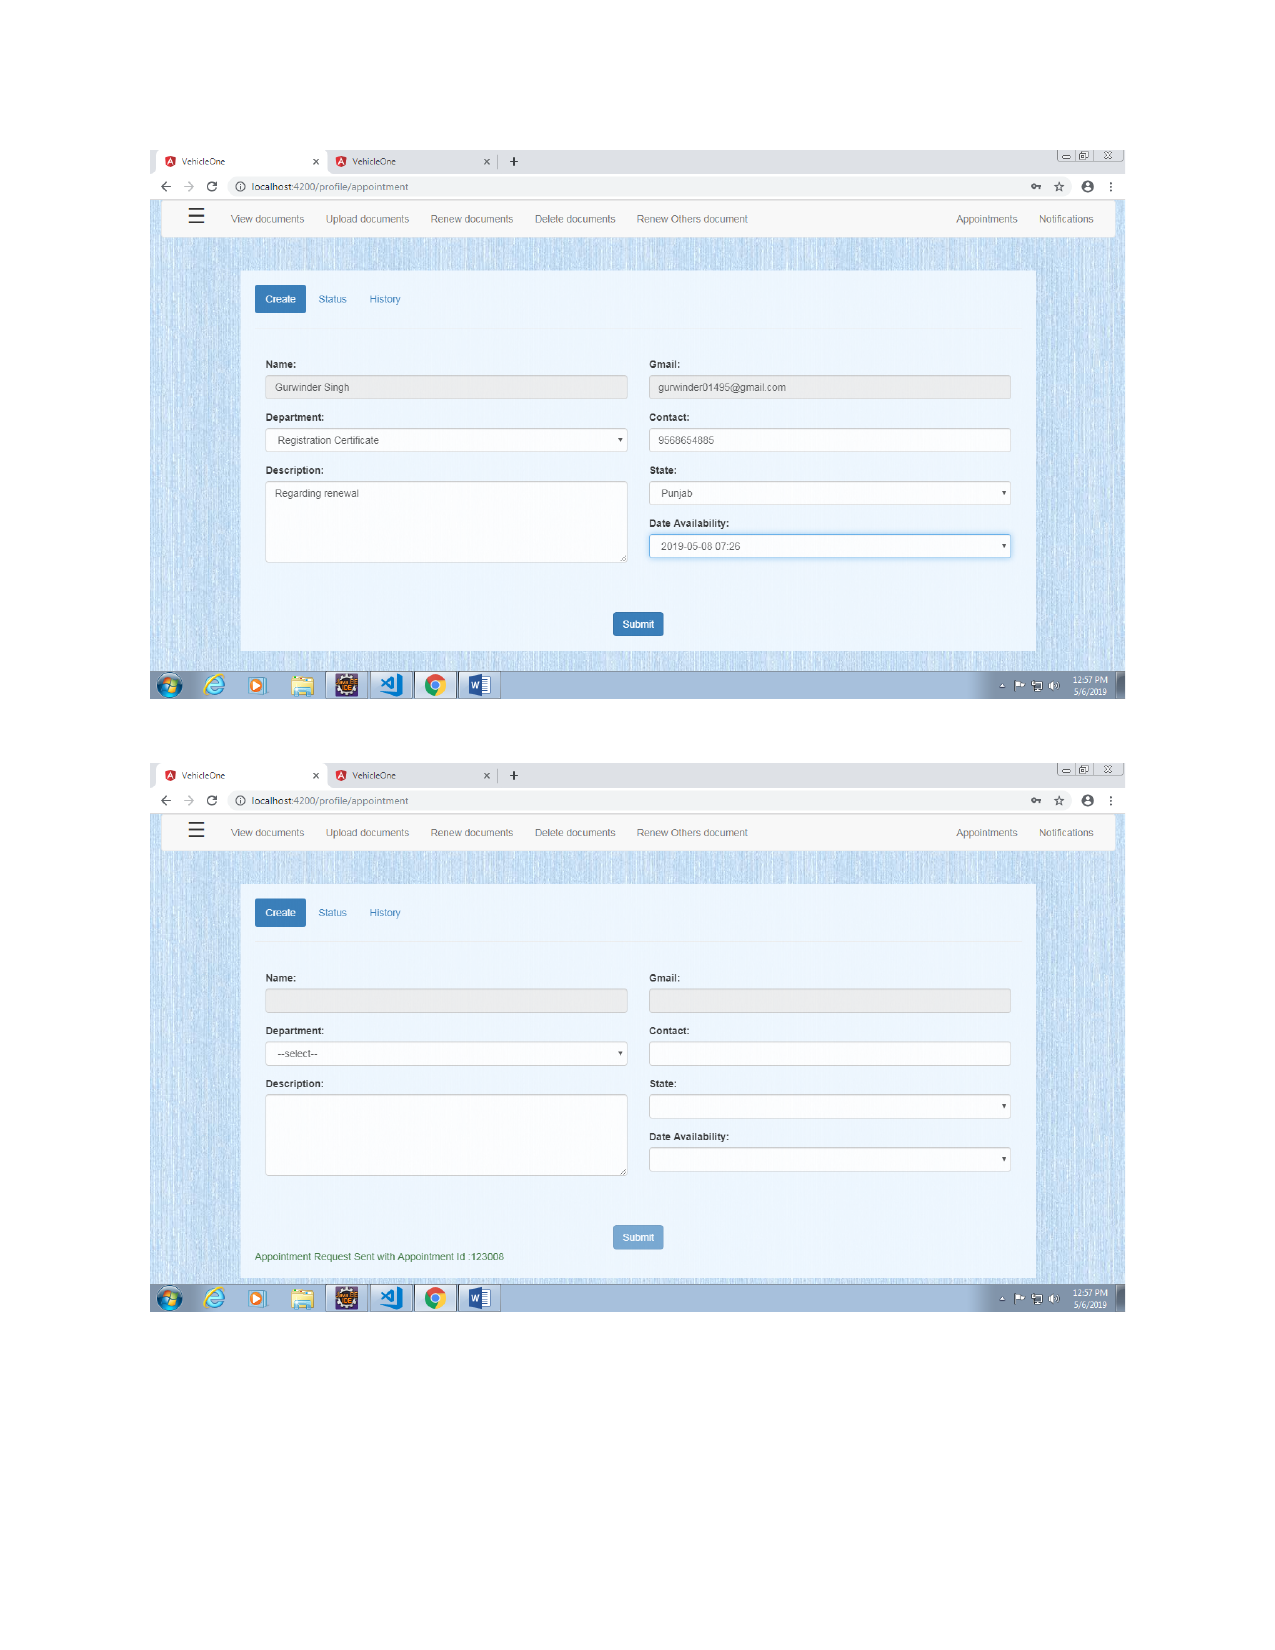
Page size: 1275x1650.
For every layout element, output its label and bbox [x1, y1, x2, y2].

picture [150, 150, 1125, 699]
picture [150, 763, 1125, 1312]
